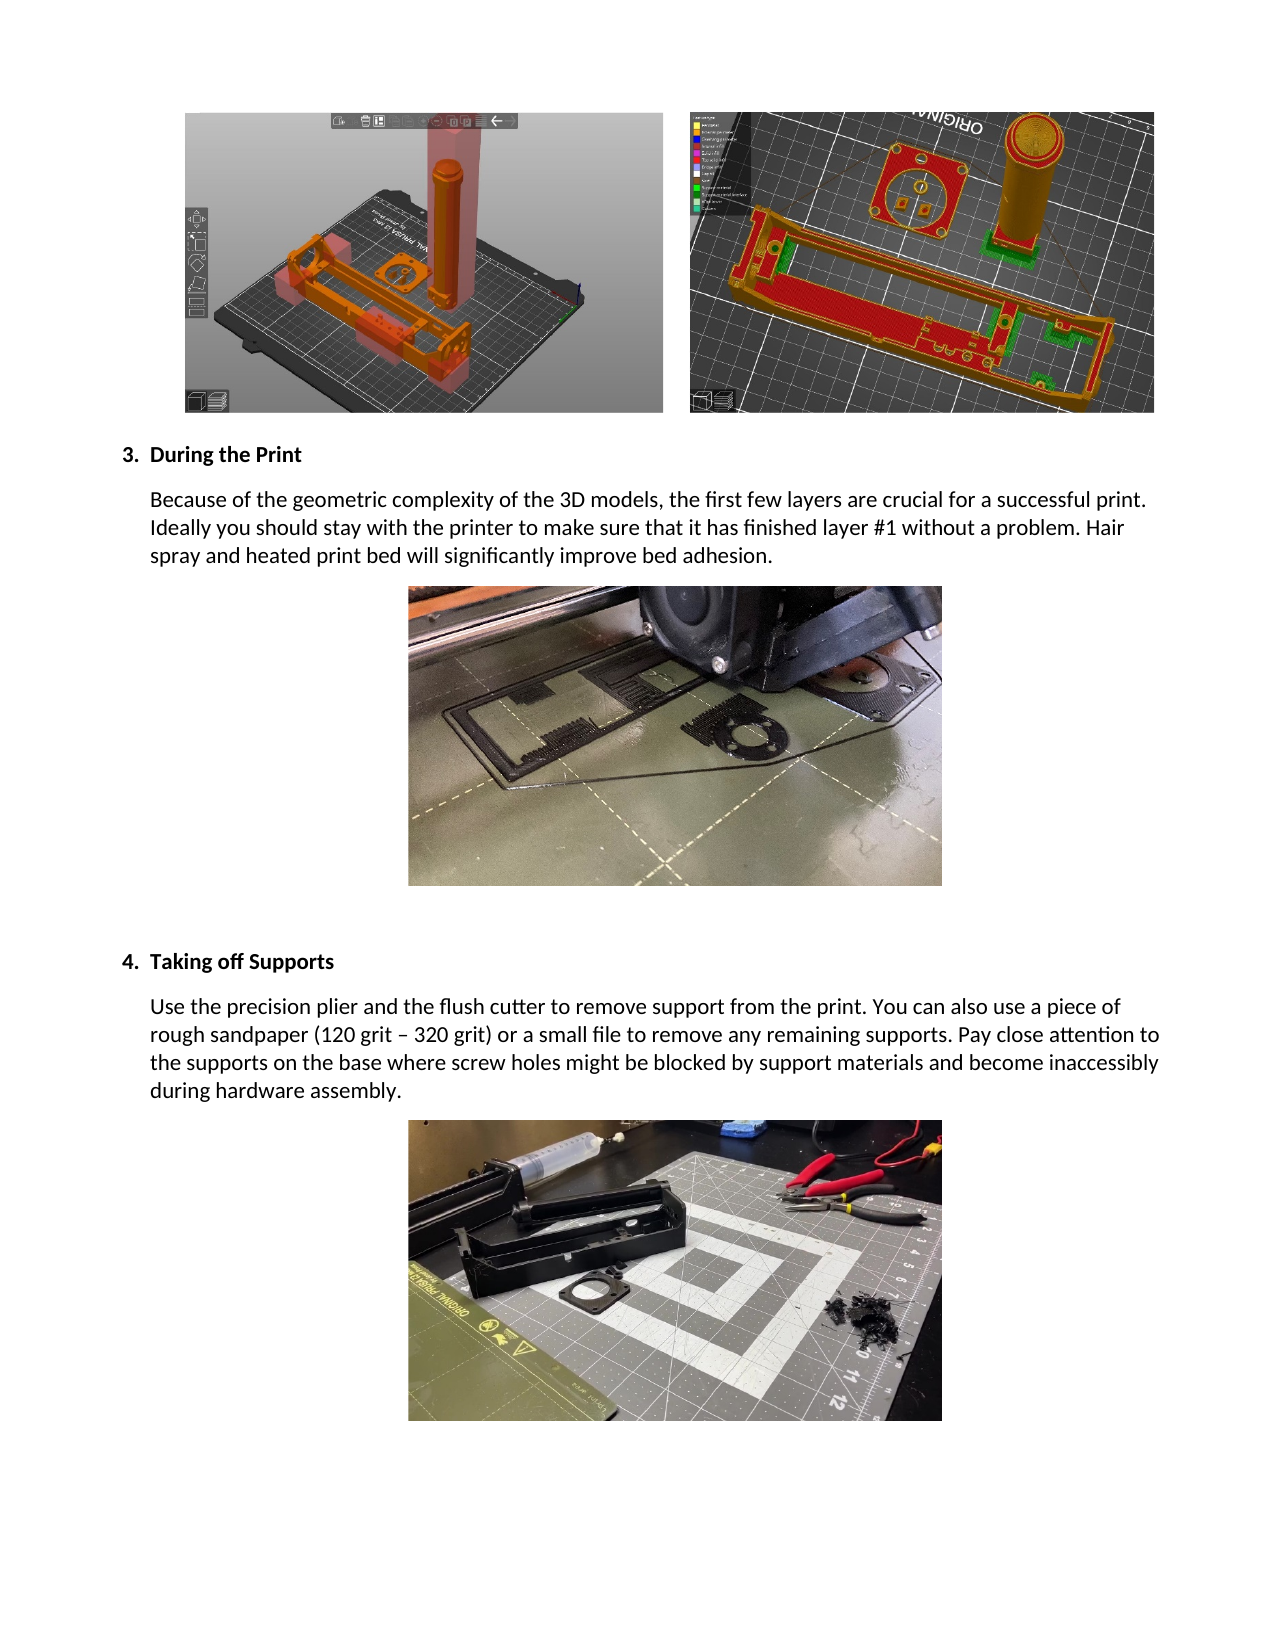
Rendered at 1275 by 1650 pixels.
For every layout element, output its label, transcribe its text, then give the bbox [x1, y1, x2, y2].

list Taking off Supports [122, 947, 1162, 975]
list Because of the geometric complexity of the 3D models, the first few layers are crucial for a successful print. Ideally you should stay with the printer to make sure that it has finished layer #1 without a problem. Hair spray and heated print bed will significantly improve bed adhesion. [150, 485, 1162, 569]
picture [689, 112, 1155, 413]
picture [408, 586, 942, 886]
picture [408, 1120, 942, 1421]
list Use the precision plier and the flush cutter to remove support from the print. You can also use a piece of rough sandpaper (120 grit – 320 grit) or a small file to remove any remaining supports. Pay close attention to the supports on the base where screw holes might be blocked by support materials and become inaccessibly during hardware assembly. [150, 992, 1162, 1104]
picture [184, 112, 664, 413]
list During the Print [122, 441, 1162, 468]
